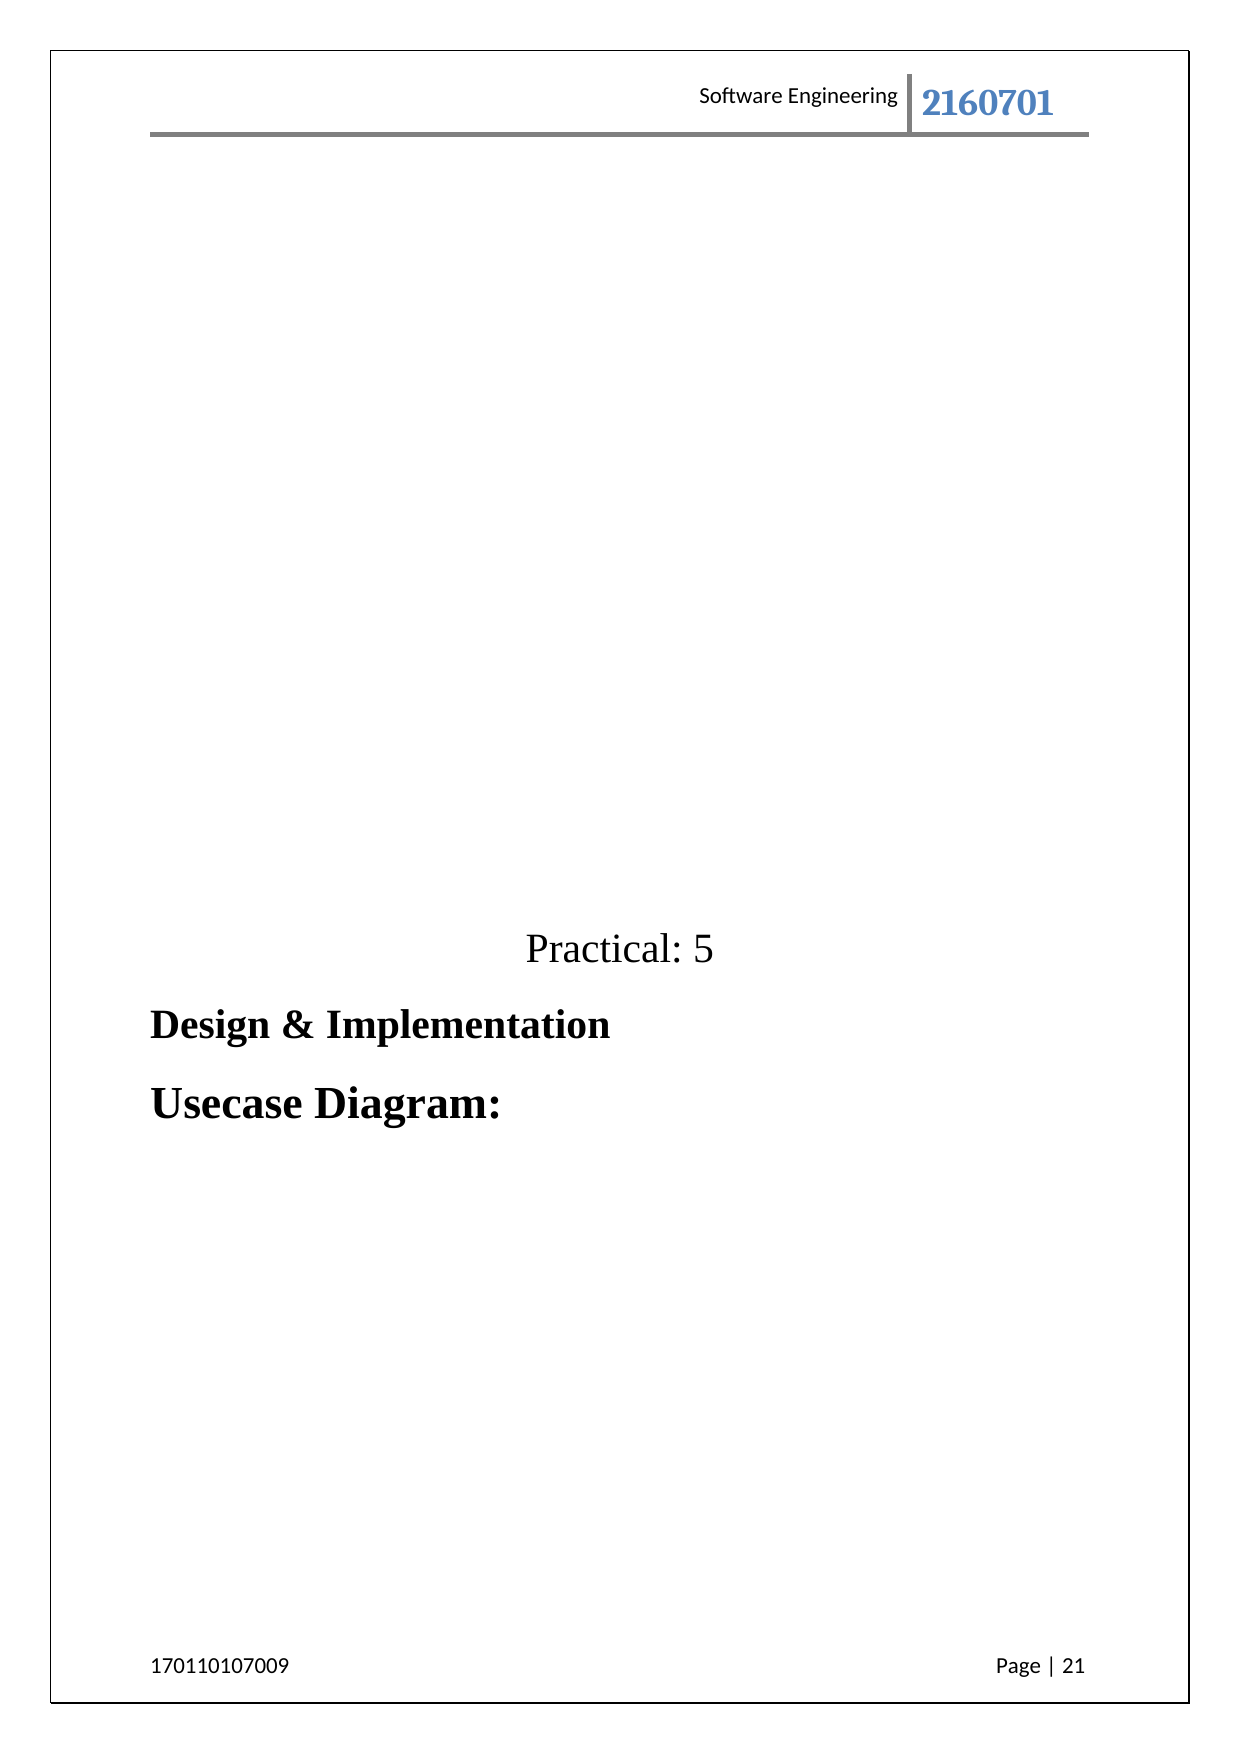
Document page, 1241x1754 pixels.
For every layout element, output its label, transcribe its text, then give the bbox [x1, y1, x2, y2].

text Usecase Diagram: [150, 1076, 1089, 1128]
text Practical: 5 [150, 924, 1089, 972]
text Design & Implementation [150, 1000, 1089, 1048]
